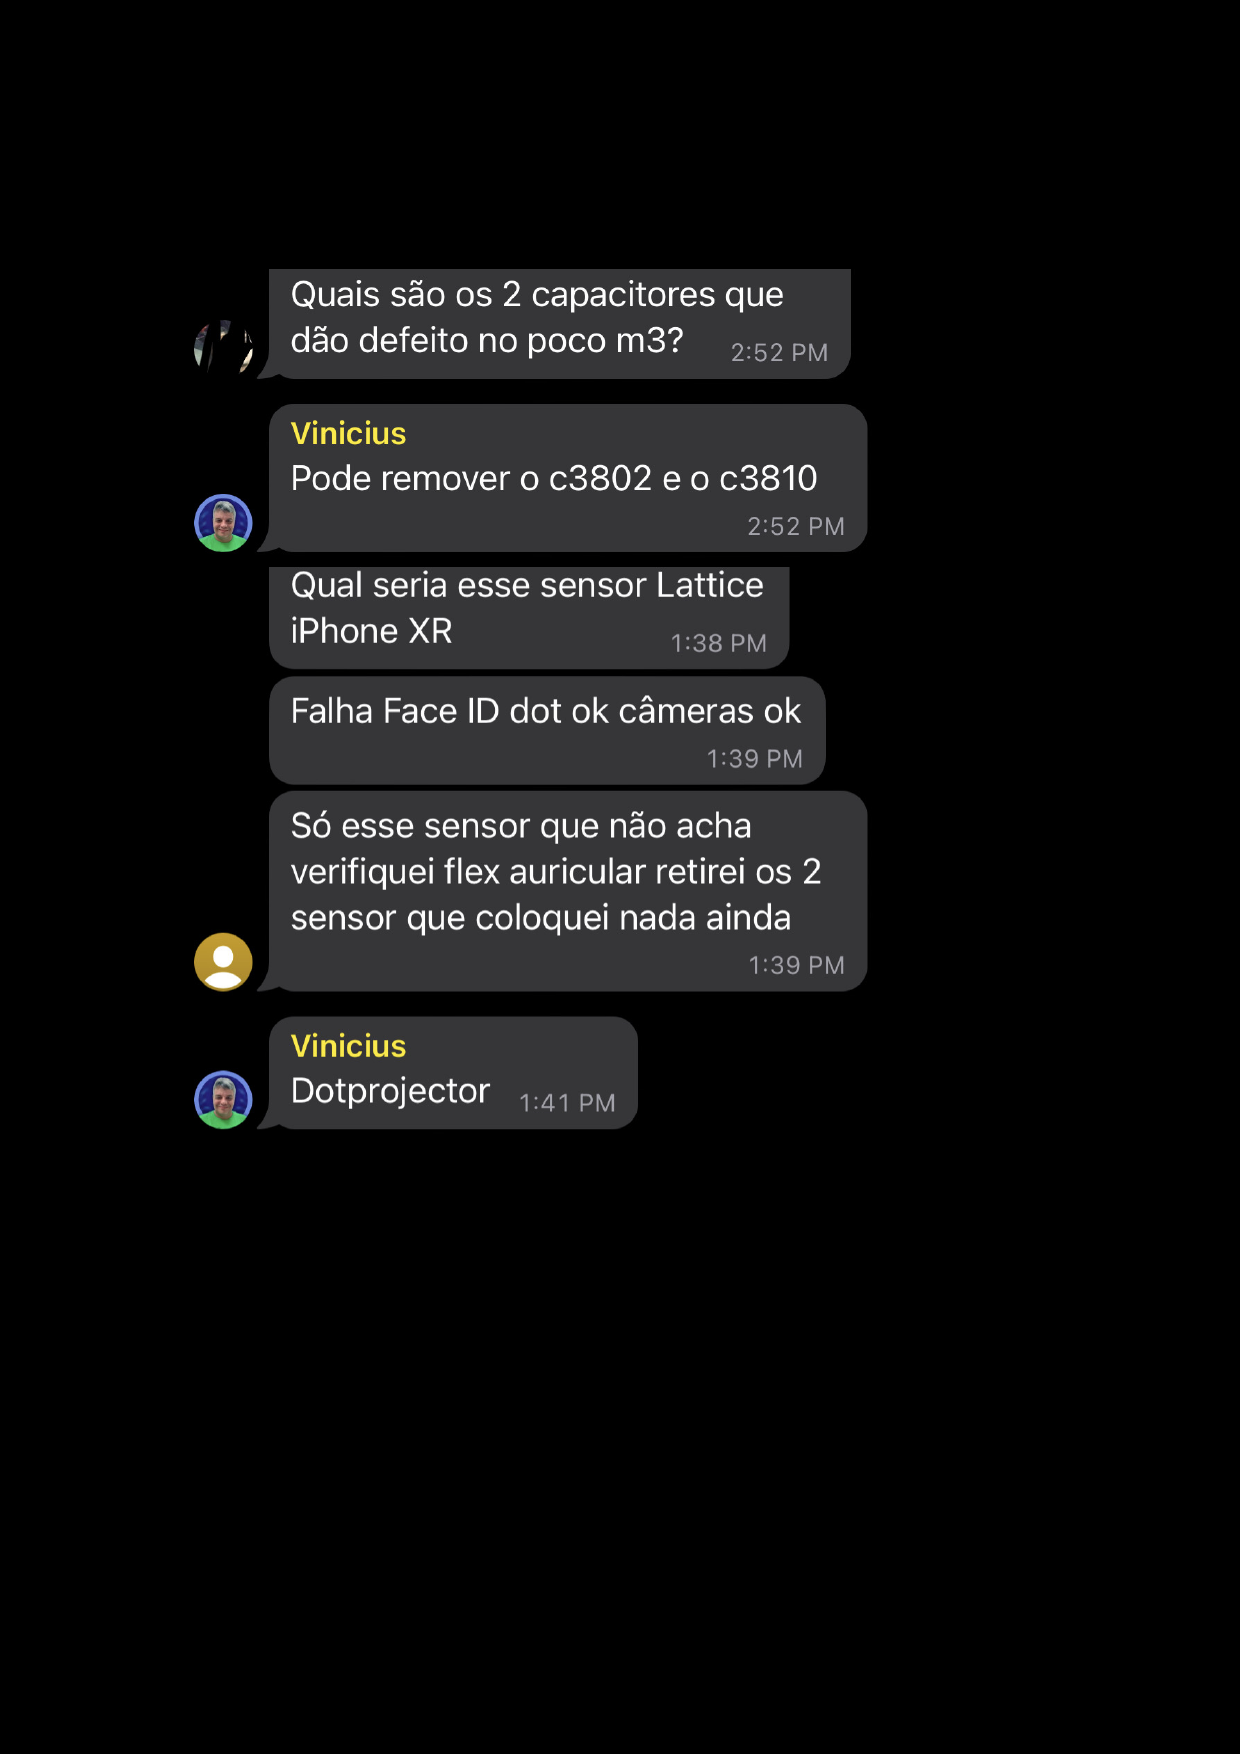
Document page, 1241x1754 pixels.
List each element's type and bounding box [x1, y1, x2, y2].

picture [177, 269, 990, 1143]
